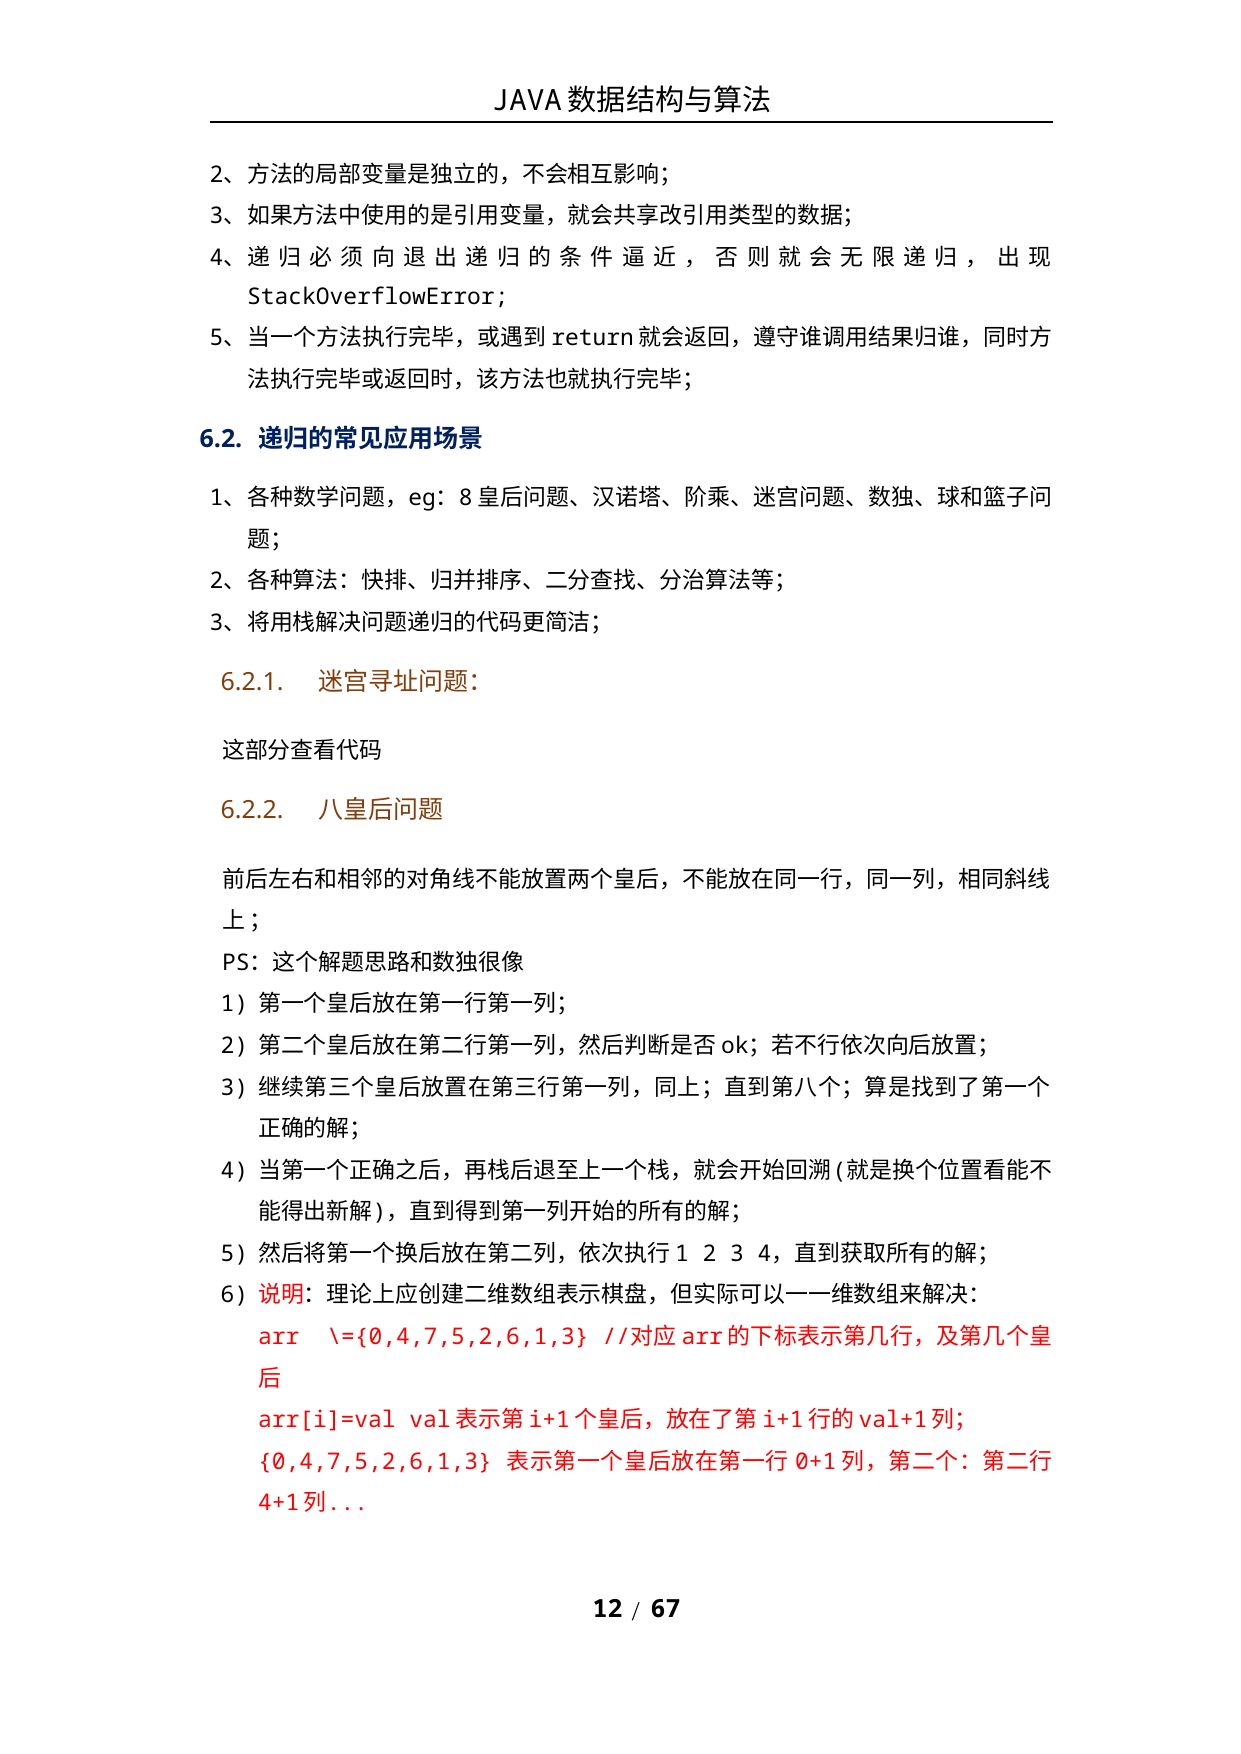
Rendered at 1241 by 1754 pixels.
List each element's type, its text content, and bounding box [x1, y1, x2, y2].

text 这部分查看代码 [222, 732, 1053, 765]
subtitle 递归的常见应用场景 [199, 418, 1053, 454]
list 继续第三个皇后放置在第三行第一列，同上；直到第八个；算是找到了第一个正确的解； [220, 1068, 1053, 1143]
list 然后将第一个换后放在第二列，依次执行1 2 3 4，直到获取所有的解； [220, 1235, 1053, 1268]
text 前后左右和相邻的对角线不能放置两个皇后，不能放在同一行，同一列，相同斜线上 ； [222, 861, 1053, 935]
list 各种算法：快排、归并排序、二分查找、分治算法等； [209, 562, 1053, 595]
list 将用栈解决问题递归的代码更简洁； [209, 604, 1053, 637]
list 当一个方法执行完毕，或遇到return就会返回，遵守谁调用结果归谁，同时方法执行完毕或返回时，该方法也就执行完毕； [209, 319, 1053, 394]
list 当第一个正确之后，再栈后退至上一个栈，就会开始回溯(就是换个位置看能不能得出新解)，直到得到第一列开始的所有的解； [220, 1151, 1053, 1226]
list 方法的局部变量是独立的，不会相互影响； [209, 156, 1053, 189]
list {0,4,7,5,2,6,1,3} 表示第一个皇后放在第一行 0+1列，第二个：第二行4+1列... [258, 1443, 1053, 1518]
list 如果方法中使用的是引用变量，就会共享改引用类型的数据； [209, 197, 1053, 231]
list 第二个皇后放在第二行第一列，然后判断是否ok；若不行依次向后放置； [220, 1027, 1053, 1060]
list arr[i]=val val表示第i+1个皇后，放在了第i+1行的val+1列； [258, 1401, 1053, 1434]
list arr \={0,4,7,5,2,6,1,3} //对应arr的下标表示第几行，及第几个皇后 [258, 1318, 1053, 1393]
list 各种数学问题，eg：8皇后问题、汉诺塔、阶乘、迷宫问题、数独、球和篮子问题； [209, 479, 1053, 554]
text PS：这个解题思路和数独很像 [222, 943, 1053, 977]
subtitle 迷宫寻址问题： [220, 662, 1053, 698]
subtitle 八皇后问题 [220, 790, 1053, 826]
list 第一个皇后放在第一行第一列； [220, 985, 1053, 1018]
list 递归必须向退出递归的条件逼近，否则就会无限递归，出现StackOverflowError; [209, 239, 1053, 311]
list 说明：理论上应创建二维数组表示棋盘，但实际可以一一维数组来解决： [220, 1276, 1053, 1310]
